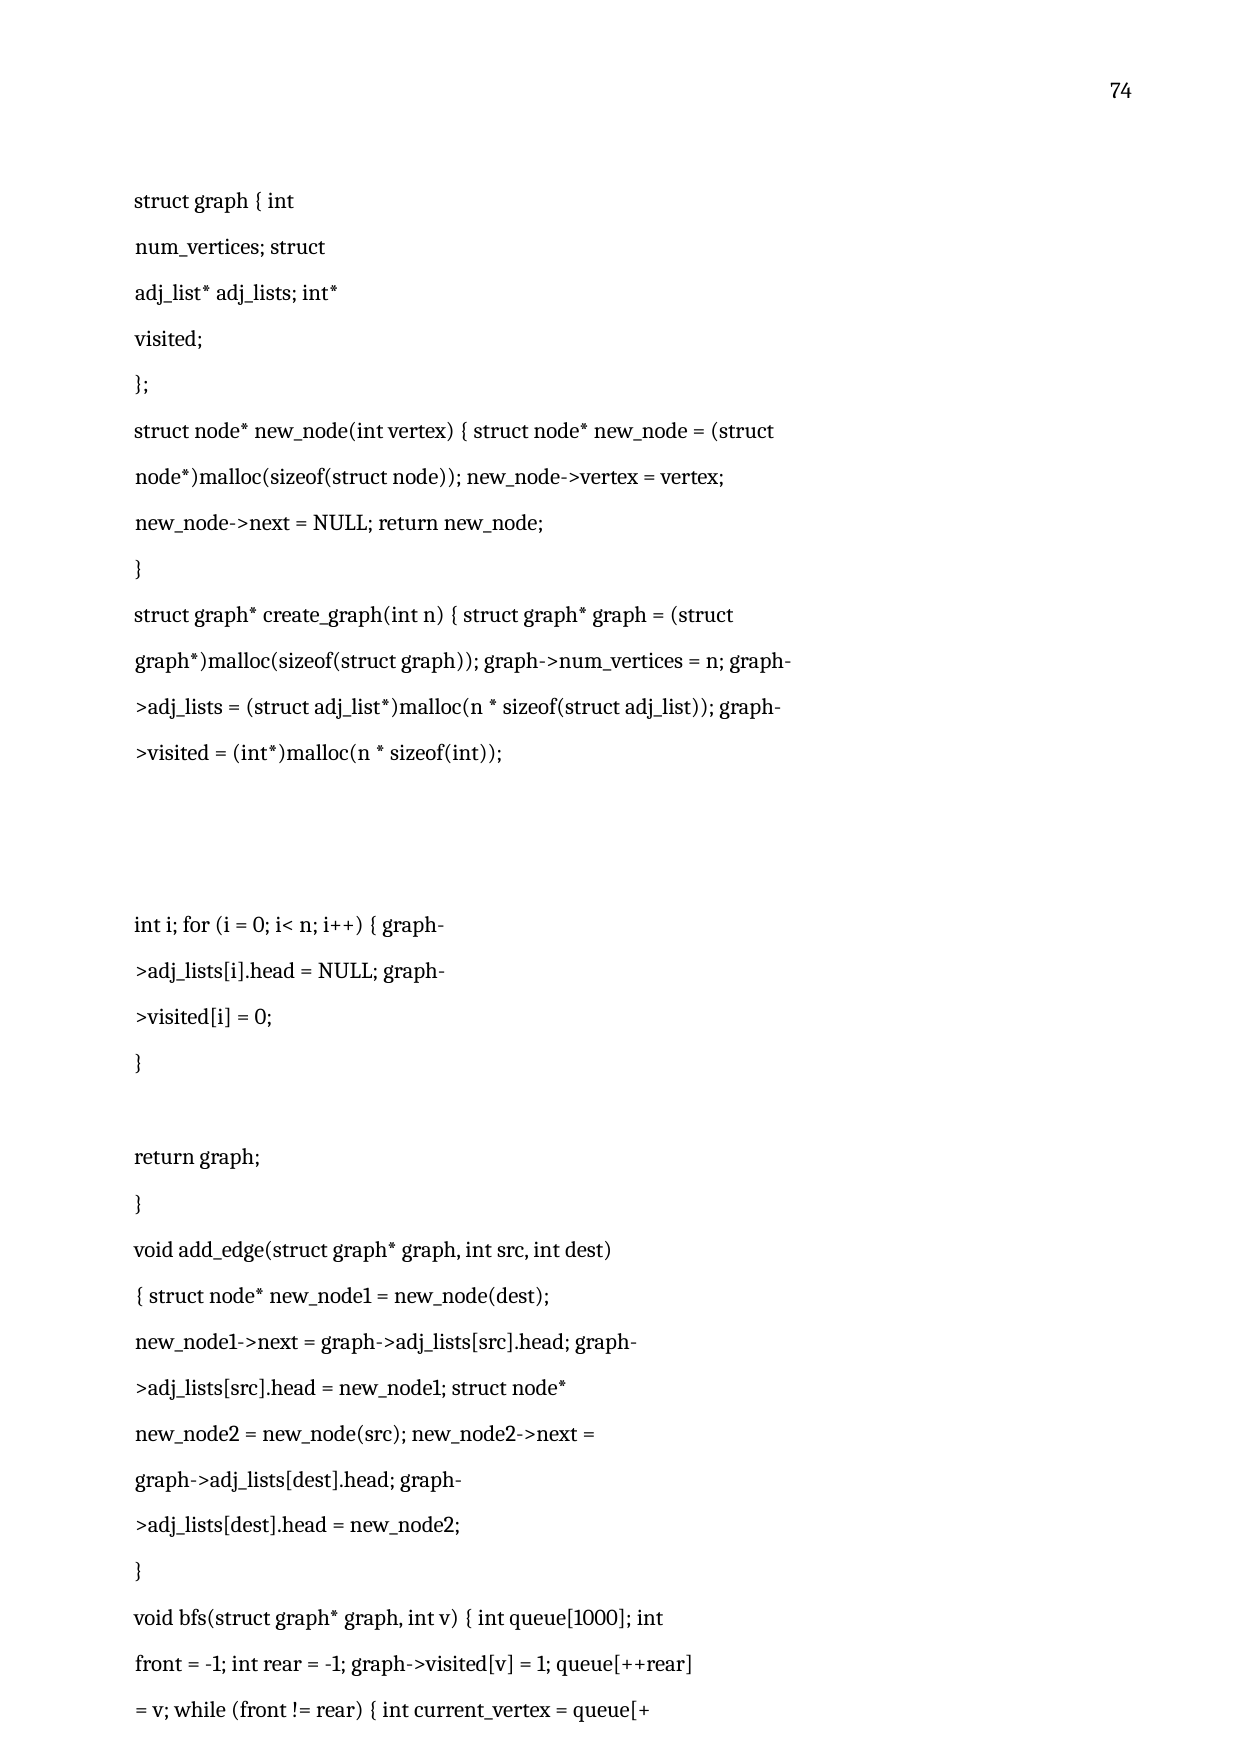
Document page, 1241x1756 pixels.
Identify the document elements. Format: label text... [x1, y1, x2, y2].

text } [134, 1191, 595, 1217]
text int i; for (i = 0; i< n; i++) { graph->adj_lists[i].head = NULL; graph->visited[i] = 0; [134, 912, 450, 1030]
text struct graph* create_graph(int n) { struct graph* graph = (struct graph*)malloc(sizeof(struct graph)); graph->num_vertices = n; graph->adj_lists = (struct adj_list*)malloc(n * sizeof(struct adj_list)); graph->visited = (int*)malloc(n * sizeof(int)); [134, 602, 799, 766]
text void add_edge(struct graph* graph, int src, int dest) { struct node* new_node1 = new_node(dest); new_node1->next = graph->adj_lists[src].head; graph->adj_lists[src].head = new_node1; struct node* new_node2 = new_node(src); new_node2->next = graph->adj_lists[dest].head; graph->adj_lists[dest].head = new_node2; [134, 1237, 652, 1539]
text }; [134, 371, 595, 398]
text struct graph { int num_vertices; struct adj_list* adj_lists; int* visited; [134, 188, 366, 352]
text } [134, 555, 595, 582]
text return graph; [134, 1144, 595, 1171]
text struct node* new_node(int vertex) { struct node* new_node = (struct node*)malloc(sizeof(struct node)); new_node->vertex = vertex; new_node->next = NULL; return new_node; [134, 418, 797, 536]
text } [134, 1049, 595, 1076]
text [134, 1605, 710, 1723]
text } [134, 1558, 595, 1584]
